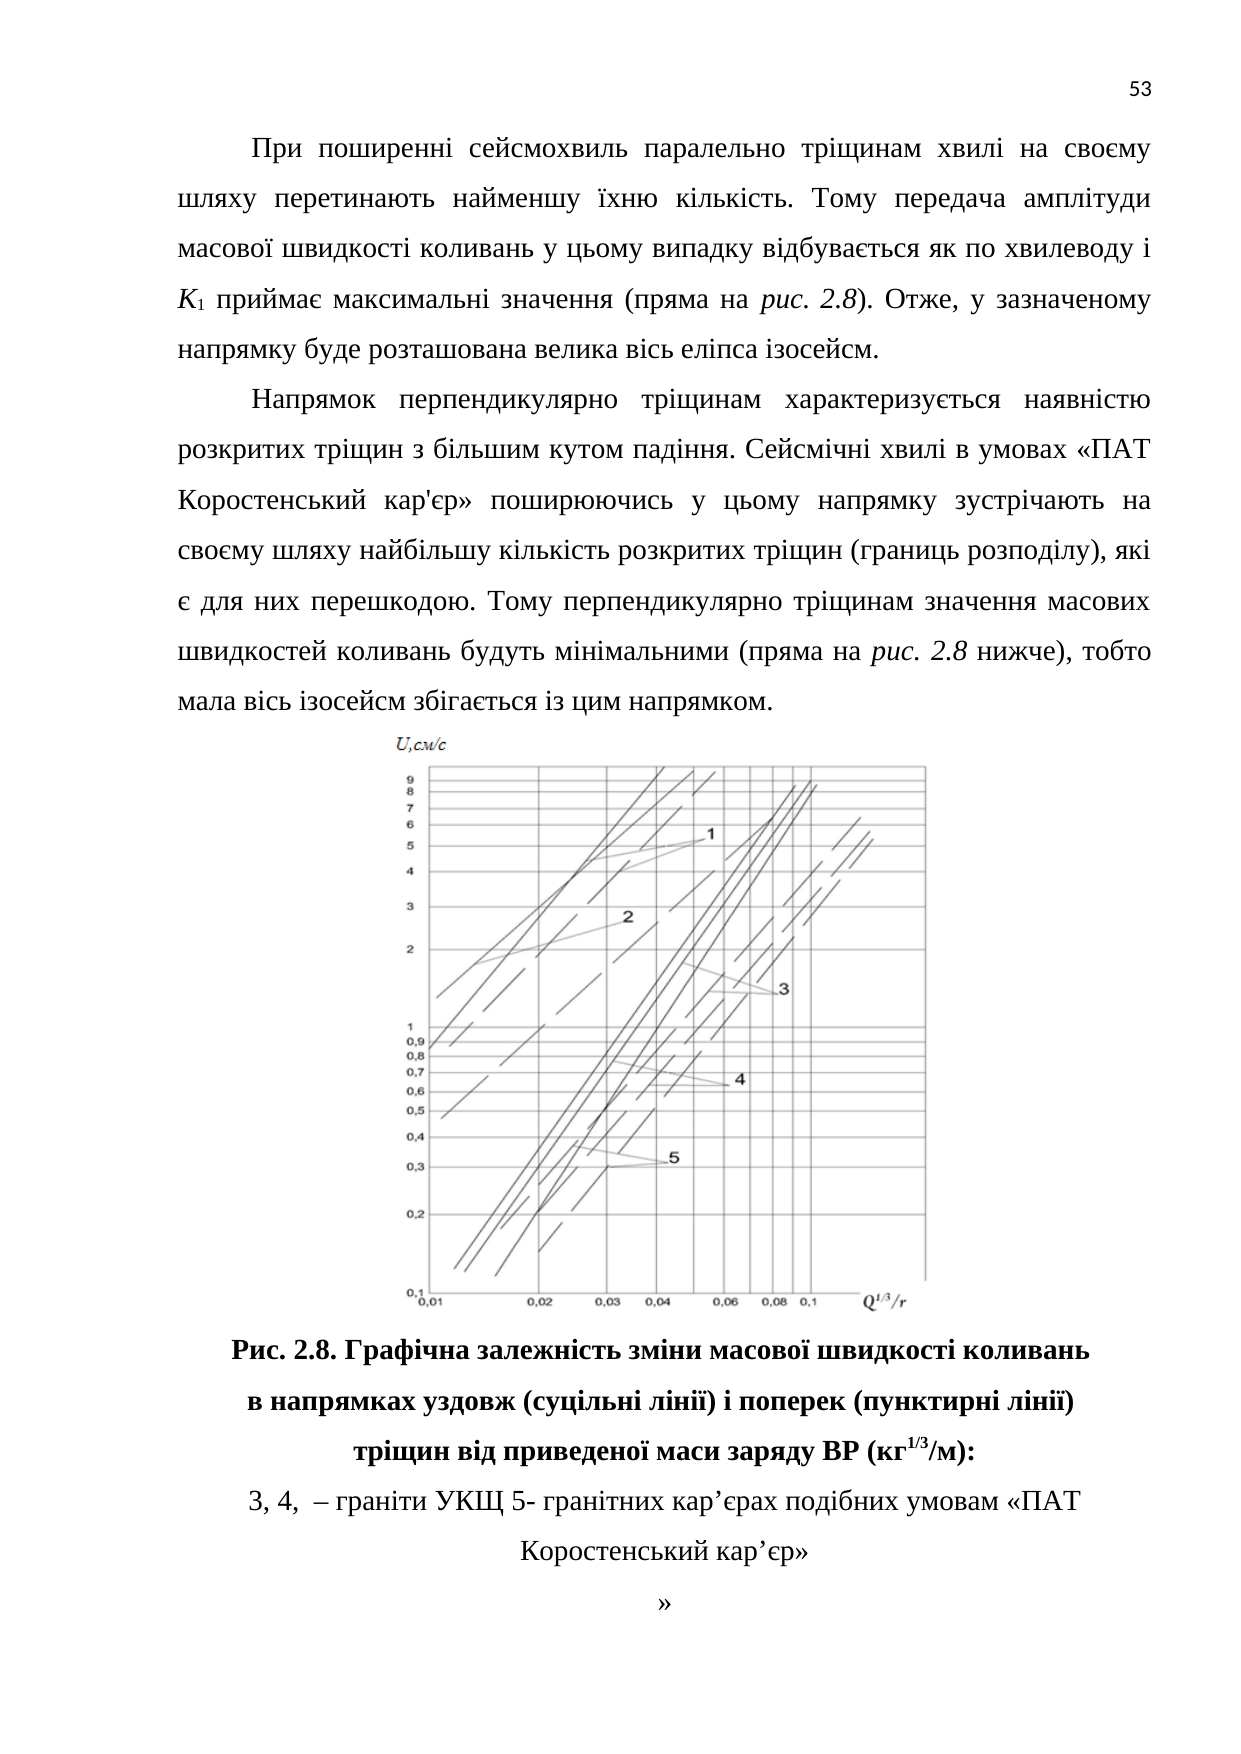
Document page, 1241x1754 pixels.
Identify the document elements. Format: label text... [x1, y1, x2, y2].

table_header [369, 734, 960, 1332]
text При поширенні сейсмохвиль паралельно тріщинам хвилі на своєму шляху перетинають найменшу їхню кількість. Тому передача амплітуди масової швидкості коливань у цьому випадку відбувається як по хвилеводу і К1 приймає максимальні значення (пряма на рис. 2.8). Отже, у зазначеному напрямку буде розташована велика вісь еліпса ізосейсм. [177, 130, 1152, 364]
text Рис. 2.8. Графічна залежність зміни масової швидкості коливань в напрямках уздовж (суцільні лінії) і поперек (пунктирні лінії) тріщин від приведеної маси заряду ВР (кг1/3/м): 3, 4, – граніти УКЩ 5- гранітних кар’єрах подібних умовам «ПАТ Коростенський кар’єр» [177, 1332, 1152, 1567]
text » [177, 1584, 1152, 1617]
picture [393, 733, 935, 1320]
text Напрямок перпендикулярно тріщинам характеризується наявністю розкритих тріщин з більшим кутом падіння. Сейсмічні хвилі в умовах «ПАТ Коростенський кар'єр» поширюючись у цьому напрямку зустрічають на своєму шляху найбільшу кількість розкритих тріщин (границь розподілу), які є для них перешкодою. Тому перпендикулярно тріщинам значення масових швидкостей коливань будуть мінімальними (пряма на рис. 2.8 нижче), тобто мала вісь ізосейсм збігається із цим напрямком. [177, 381, 1152, 717]
